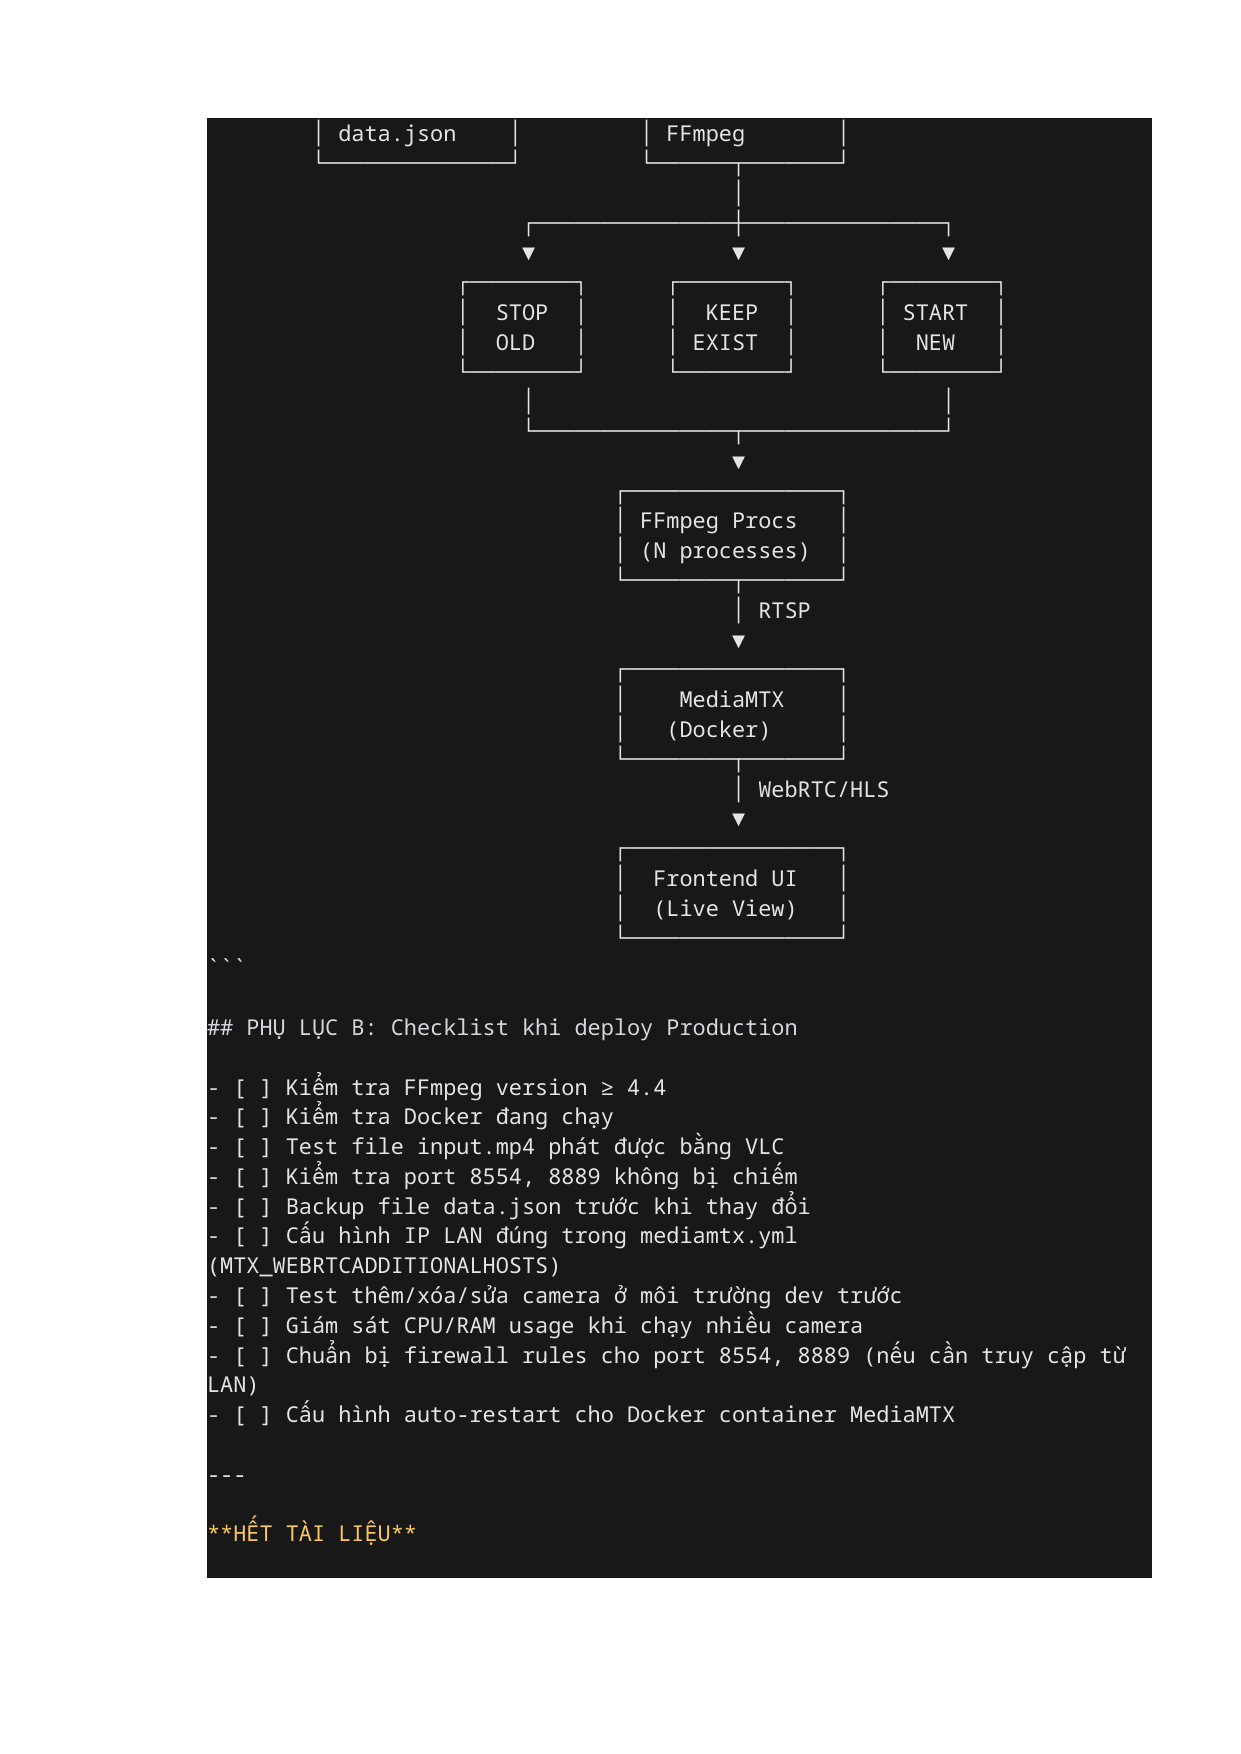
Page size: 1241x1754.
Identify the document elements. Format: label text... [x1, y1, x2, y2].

text │ OLD │ │ EXIST │ │ NEW │ [207, 327, 1152, 356]
text - [ ] Kiểm tra port 8554, 8889 không bị chiếm [207, 1161, 1152, 1191]
text │ STOP │ │ KEEP │ │ START │ [207, 297, 1152, 327]
text - [ ] Kiểm tra FFmpeg version ≥ 4.4 [207, 1071, 1152, 1101]
text --- [207, 1459, 1152, 1488]
text ┌────────────────┐ [207, 833, 1152, 863]
text - [ ] Test thêm/xóa/sửa camera ở môi trường dev trước [207, 1280, 1152, 1310]
text - [ ] Backup file data.json trước khi thay đổi [207, 1191, 1152, 1220]
text └───────────────┬───────────────┘ [207, 416, 1152, 446]
text └────────┘ └────────┘ └────────┘ [207, 356, 1152, 386]
text - [ ] Cấu hình auto-restart cho Docker container MediaMTX [207, 1399, 1152, 1429]
text └────────┬───────┘ [207, 744, 1152, 773]
text - [ ] Test file input.mp4 phát được bằng VLC [207, 1131, 1152, 1161]
text │ (Docker) │ [207, 714, 1152, 744]
text └────────────────┘ [207, 922, 1152, 952]
text │ MediaMTX │ [207, 684, 1152, 714]
text - [ ] Giám sát CPU/RAM usage khi chạy nhiều camera [207, 1310, 1152, 1339]
text └──────────────┘ └──────┬───────┘ [207, 148, 1152, 178]
text │ │ [207, 386, 1152, 416]
text **HẾT TÀI LIỆU** [207, 1518, 1152, 1548]
text ┌───────────────┼───────────────┐ [207, 207, 1152, 237]
text - [ ] Kiểm tra Docker đang chạy [207, 1101, 1152, 1131]
text ▼ [207, 446, 1152, 476]
text ┌────────┐ ┌────────┐ ┌────────┐ [207, 267, 1152, 297]
text │ Frontend UI │ [207, 863, 1152, 893]
text │ WebRTC/HLS [207, 773, 1152, 803]
text - [ ] Chuẩn bị firewall rules cho port 8554, 8889 (nếu cần truy cập từ LAN) [207, 1339, 1152, 1399]
text - [ ] Cấu hình IP LAN đúng trong mediamtx.yml (MTX_WEBRTCADDITIONALHOSTS) [207, 1220, 1152, 1280]
text ┌────────────────┐ [207, 654, 1152, 684]
text │ RTSP [207, 595, 1152, 624]
text │ data.json │ │ FFmpeg │ [207, 118, 1152, 148]
text ▼ [207, 624, 1152, 654]
text ┌────────────────┐ [207, 476, 1152, 505]
text │ [207, 178, 1152, 207]
text ▼ ▼ ▼ [207, 237, 1152, 267]
text ▼ [207, 803, 1152, 833]
text │ (N processes) │ [207, 535, 1152, 565]
text ## PHỤ LỤC B: Checklist khi deploy Production [207, 1012, 1152, 1042]
text │ FFmpeg Procs │ [207, 505, 1152, 535]
text ``` [207, 952, 1152, 982]
text └────────┬───────┘ [207, 565, 1152, 595]
text │ (Live View) │ [207, 893, 1152, 922]
